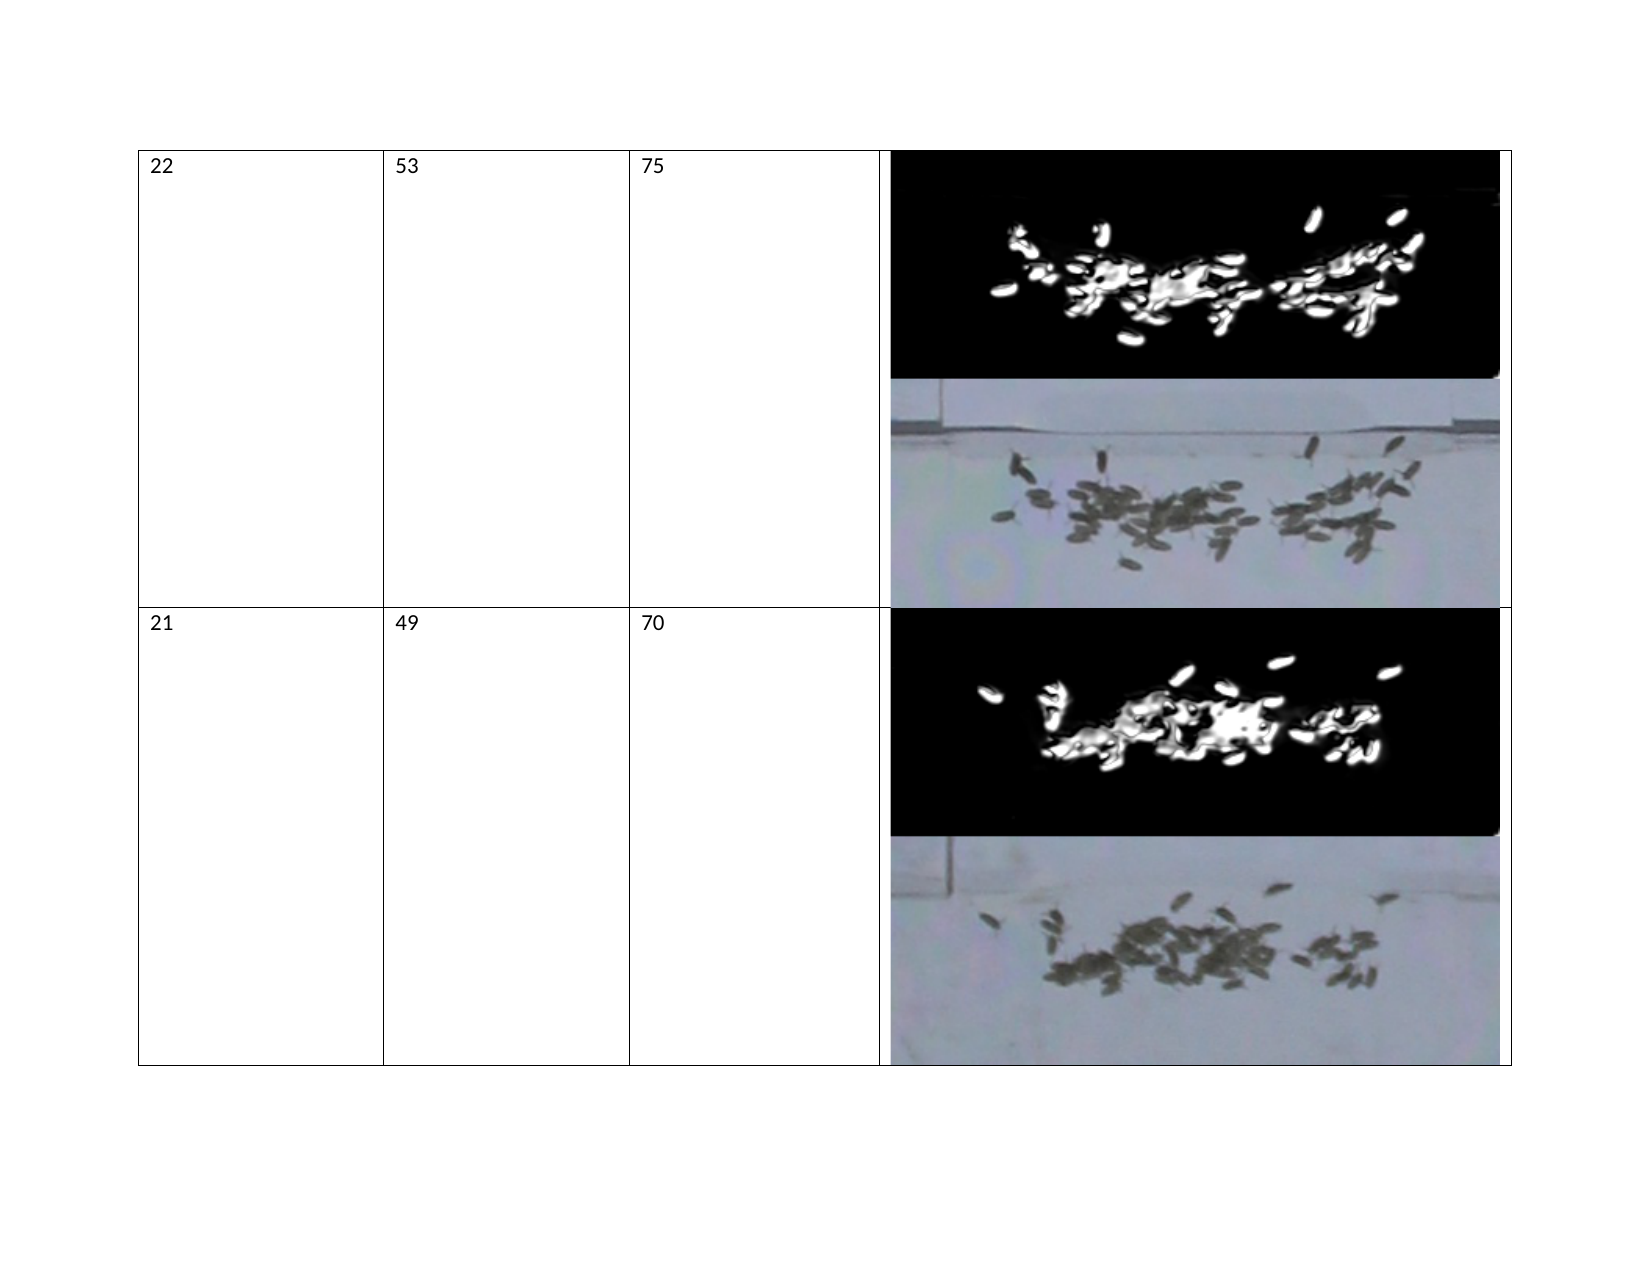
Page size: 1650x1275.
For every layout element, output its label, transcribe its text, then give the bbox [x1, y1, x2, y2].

picture [890, 151, 1500, 1065]
table_cell [1500, 151, 1511, 607]
table_cell 49 [384, 608, 629, 1064]
table_cell [880, 151, 890, 607]
table_cell 53 [384, 151, 629, 607]
table_cell 21 [139, 608, 383, 1064]
table_cell 75 [630, 151, 879, 607]
table_cell 70 [630, 608, 879, 1064]
table_cell 22 [139, 151, 383, 607]
table_cell [880, 608, 890, 1064]
table_cell [1500, 608, 1511, 1064]
